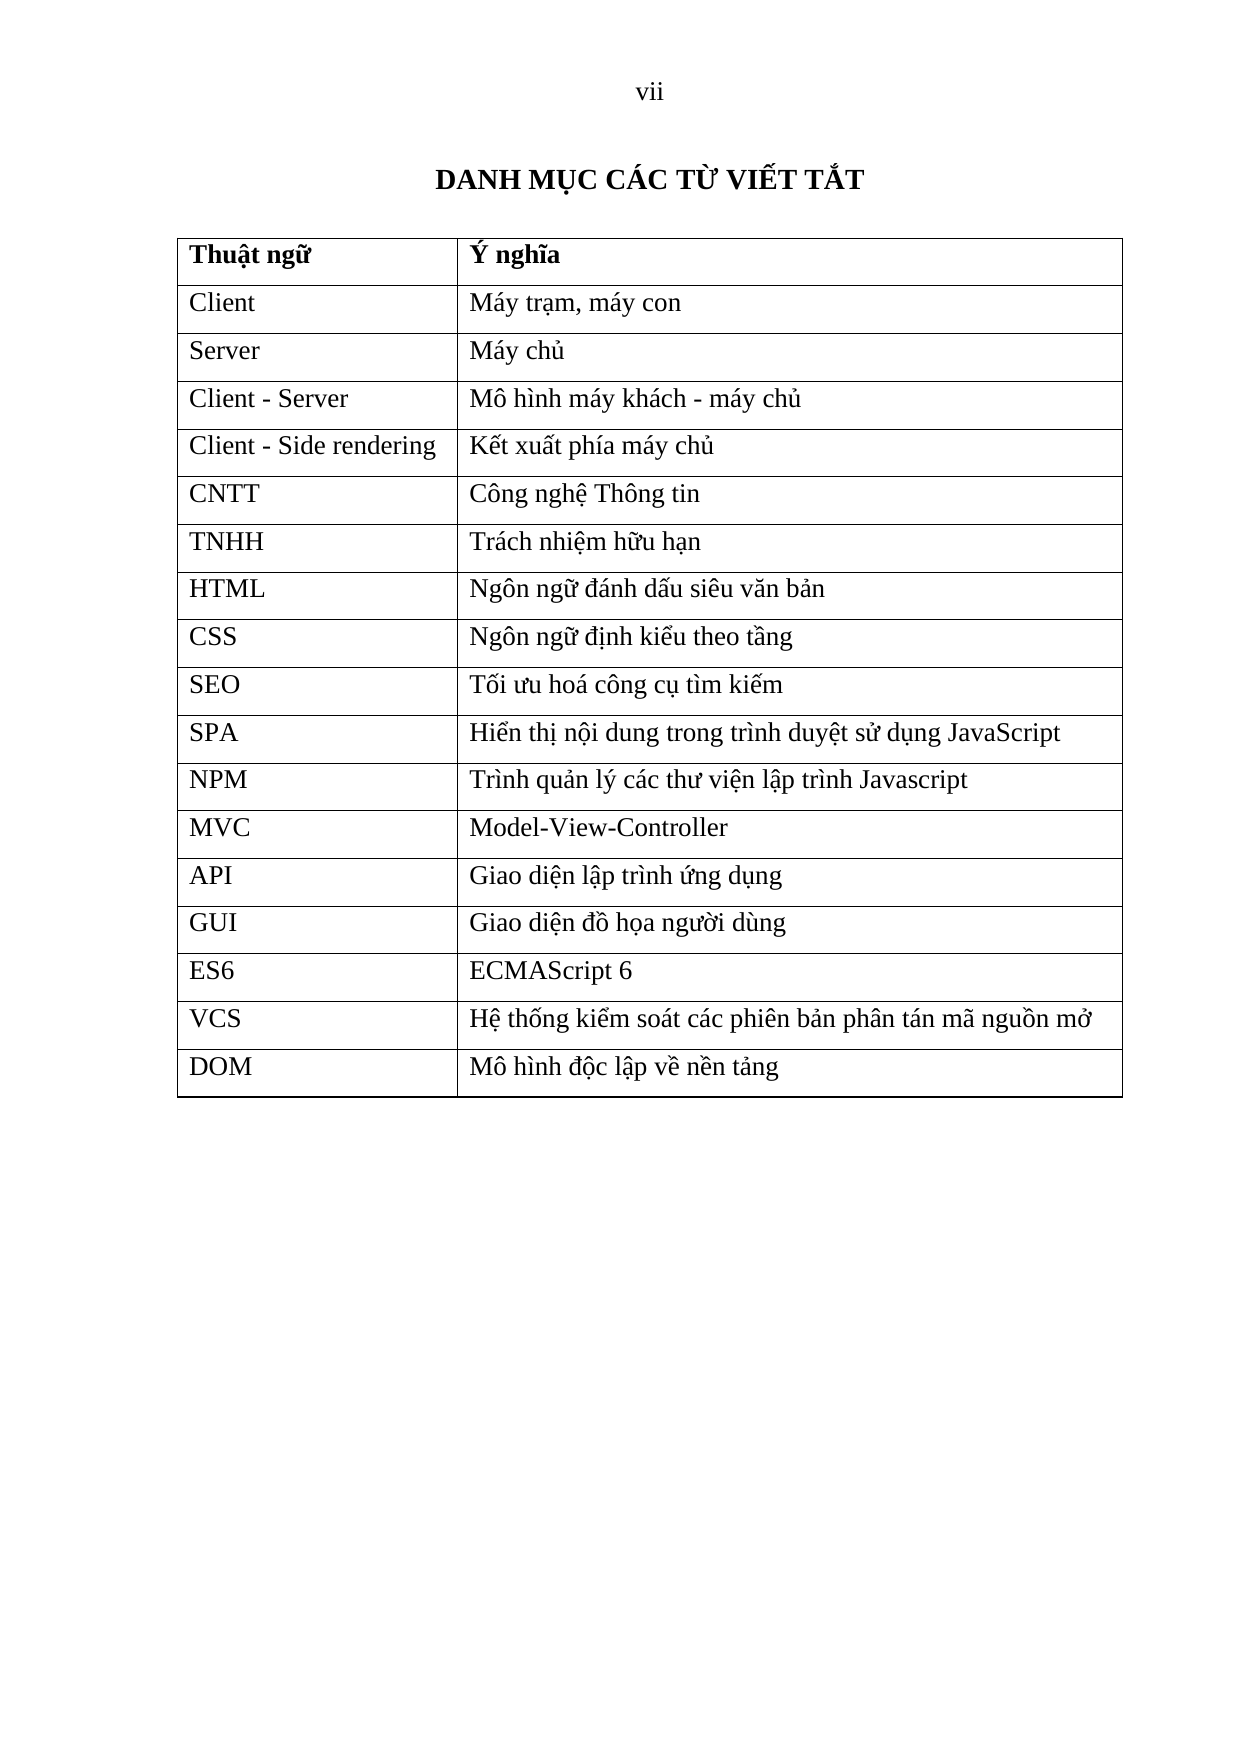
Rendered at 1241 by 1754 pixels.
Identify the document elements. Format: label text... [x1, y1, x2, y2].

table_cell Client - Server [178, 382, 457, 428]
table_cell Mô hình độc lập về nền tảng [458, 1050, 1122, 1096]
table_cell Tối ưu hoá công cụ tìm kiếm [458, 668, 1122, 715]
table_cell API [178, 859, 457, 906]
table_cell CNTT [178, 477, 457, 524]
table_cell Công nghệ Thông tin [458, 477, 1122, 524]
table_header Ý nghĩa [458, 239, 1122, 285]
table_cell Máy chủ [458, 334, 1122, 381]
table_cell MVC [178, 811, 457, 858]
table_cell ECMAScript 6 [458, 954, 1122, 1001]
table_cell ES6 [178, 954, 457, 1001]
table_cell Model-View-Controller [458, 811, 1122, 858]
subtitle DANH MỤC CÁC TỪ VIẾT TẮT [177, 162, 1122, 196]
table_cell SPA [178, 716, 457, 762]
table_cell Hiển thị nội dung trong trình duyệt sử dụng JavaScript [458, 716, 1122, 762]
table_cell Client [178, 286, 457, 333]
table_cell DOM [178, 1050, 457, 1096]
table_cell Trách nhiệm hữu hạn [458, 525, 1122, 572]
table_cell CSS [178, 620, 457, 667]
table_header Thuật ngữ [178, 239, 457, 285]
table_cell NPM [178, 764, 457, 810]
table_cell SEO [178, 668, 457, 715]
table_cell Client - Side rendering [178, 430, 457, 476]
table_cell Server [178, 334, 457, 381]
table_cell HTML [178, 573, 457, 619]
table_cell Ngôn ngữ đánh dấu siêu văn bản [458, 573, 1122, 619]
table_cell Giao diện lập trình ứng dụng [458, 859, 1122, 906]
table_cell Ngôn ngữ định kiểu theo tầng [458, 620, 1122, 667]
table_cell Hệ thống kiểm soát các phiên bản phân tán mã nguồn mở [458, 1002, 1122, 1049]
table_cell Máy trạm, máy con [458, 286, 1122, 333]
table_cell Kết xuất phía máy chủ [458, 430, 1122, 476]
table_cell Mô hình máy khách - máy chủ [458, 382, 1122, 428]
table_cell Giao diện đồ họa người dùng [458, 907, 1122, 953]
table_cell TNHH [178, 525, 457, 572]
table_cell VCS [178, 1002, 457, 1049]
table_cell GUI [178, 907, 457, 953]
table_cell Trình quản lý các thư viện lập trình Javascript [458, 764, 1122, 810]
